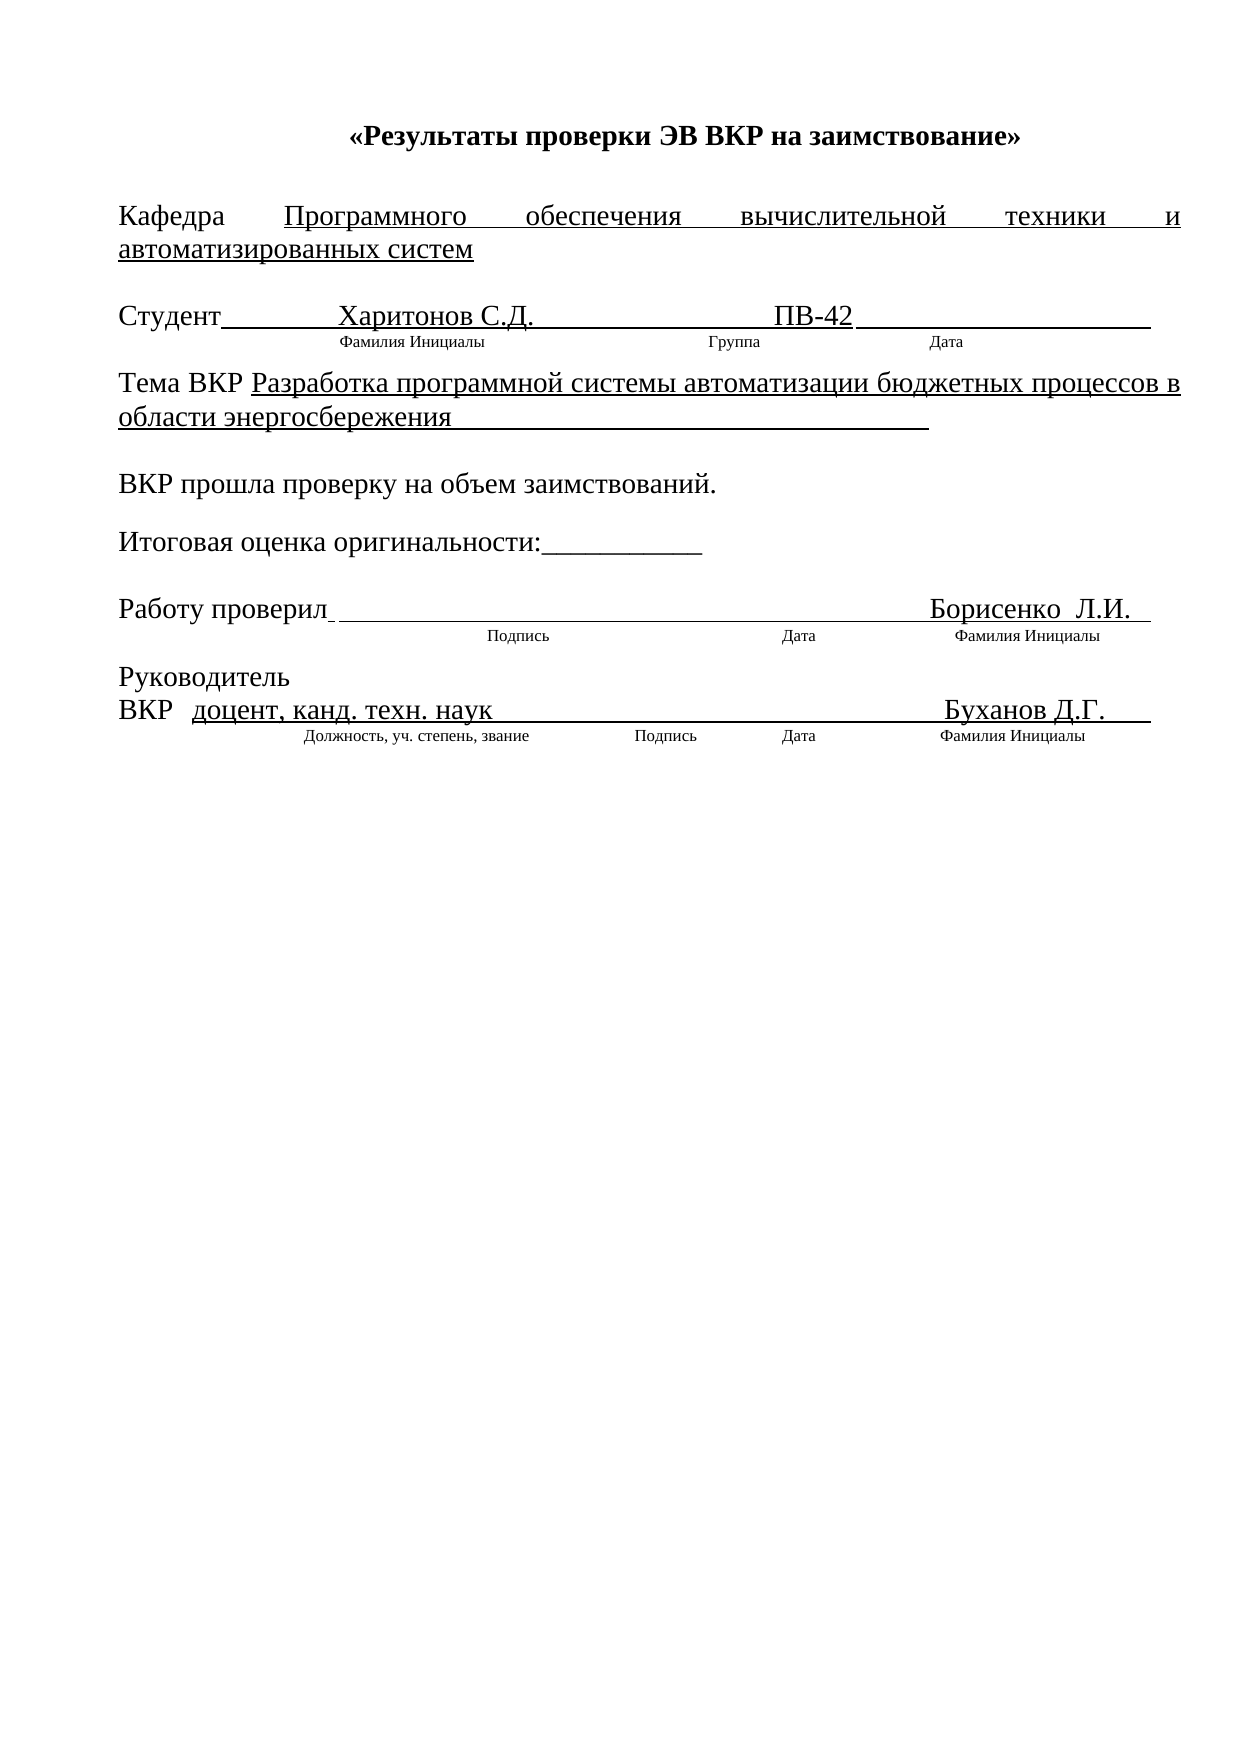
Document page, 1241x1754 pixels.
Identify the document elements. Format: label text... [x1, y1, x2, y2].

text Руководитель [118, 659, 1181, 692]
text Кафедра Программного обеспечения вычислительной техники и автоматизированных систем [118, 198, 1181, 265]
text ВКР прошла проверку на объем заимствований. [118, 466, 1181, 499]
text Фамилия Инициалы Группа Дата [266, 332, 1181, 365]
text Подпись Дата Фамилия Инициалы [413, 625, 1181, 659]
text ВКР доцент, канд. техн. наук Буханов Д.Г. [118, 692, 1181, 726]
text Студент Харитонов С.Д. ПВ-42 [118, 298, 1181, 332]
text Итоговая оценка оригинальности:___________ [118, 524, 1181, 558]
text Работу проверил Борисенко Л.И. [118, 592, 1181, 625]
text Должность, уч. степень, звание Подпись Дата Фамилия Инициалы [295, 726, 1181, 759]
text «Результаты проверки ЭВ ВКР на заимствование» [118, 118, 1181, 152]
text Тема ВКР Разработка программной системы автоматизации бюджетных процессов в области энергосбережения [118, 365, 1181, 432]
